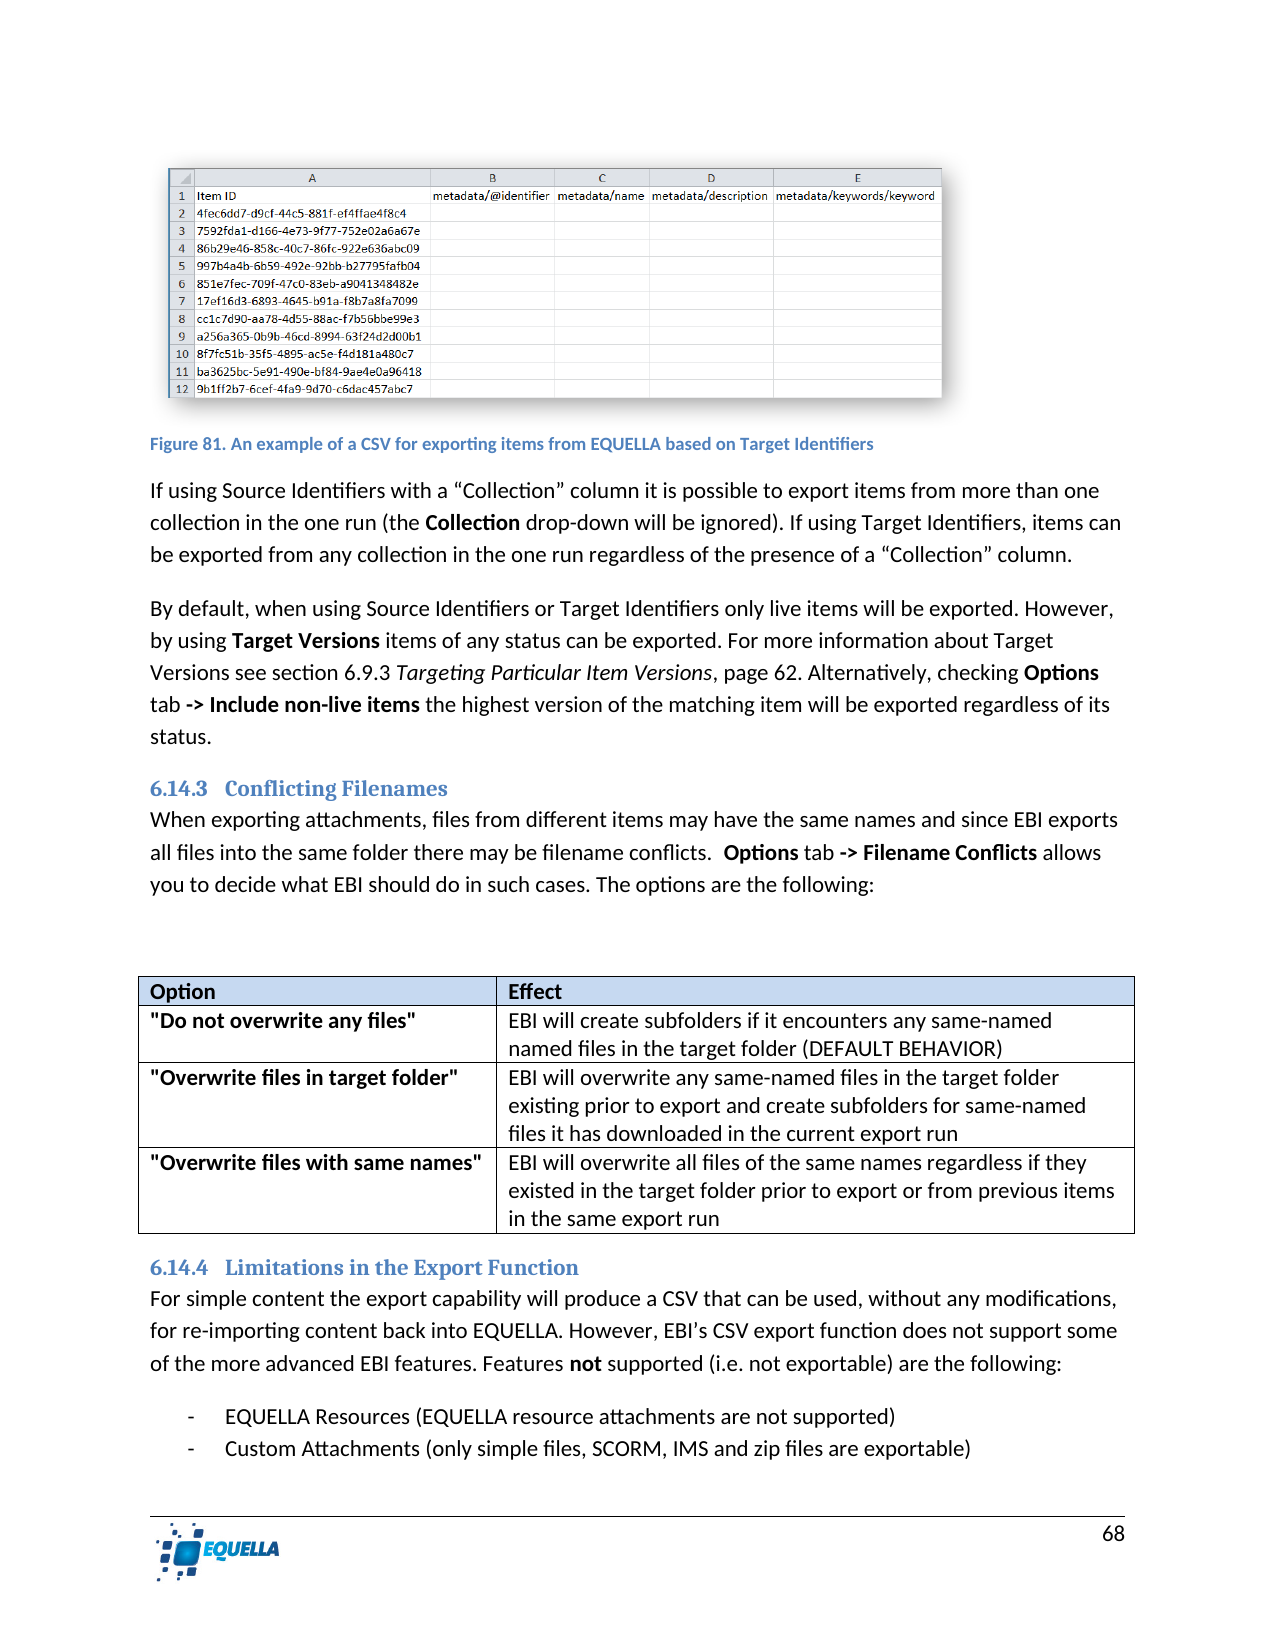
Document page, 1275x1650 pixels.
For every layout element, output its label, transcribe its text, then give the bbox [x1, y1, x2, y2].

text If using Source Identifiers with a “Collection” column it is possible to export items from more than one collection in the one run (the Collection drop-down will be ignored). If using Target Identifiers, items can be exported from any collection in the one run regardless of the presence of a “Collection” column. [150, 476, 1125, 569]
table_header Option [139, 977, 496, 1005]
table_cell "Overwrite files with same names" [139, 1148, 496, 1232]
subtitle Limitations in the Export Function [150, 1254, 1125, 1281]
list Custom Attachments (only simple files, SCORM, IMS and zip files are exportable) [187, 1434, 1125, 1462]
table_cell "Do not overwrite any files" [139, 1006, 496, 1062]
text When exporting attachments, files from different items may have the same names and since EBI exports all files into the same folder there may be filename conflicts. Options tab -> Filename Conflicts allows you to decide what EBI should do in such cases. The options are the following: [150, 806, 1125, 898]
table_header Effect [497, 977, 1134, 1005]
table_cell "Overwrite files in target folder" [139, 1063, 496, 1147]
table_cell EBI will create subfolders if it encounters any same-named named files in the target folder (DEFAULT BEHAVIOR) [497, 1006, 1134, 1062]
picture [143, 1509, 294, 1590]
text For simple content the export capability will produce a CSV that can be used, without any modifications, for re-importing content back into EQUELLA. However, EBI’s CSV export function does not support some of the more advanced EBI features. Features not supported (i.e. not exportable) are the following: [150, 1284, 1125, 1377]
list EQUELLA Resources (EQUELLA resource attachments are not supported) [187, 1402, 1125, 1430]
subtitle Conflicting Filenames [150, 775, 1125, 802]
table_cell EBI will overwrite any same-named files in the target folder existing prior to export and create subfolders for same-named files it has downloaded in the current export run [497, 1063, 1134, 1147]
table_cell EBI will overwrite all files of the same names regardless if they existed in the target folder prior to export or from previous items in the same export run [497, 1148, 1134, 1232]
picture [168, 168, 942, 398]
text Figure 81. An example of a CSV for exporting items from EQUELLA based on Target Identifiers [150, 432, 1125, 455]
